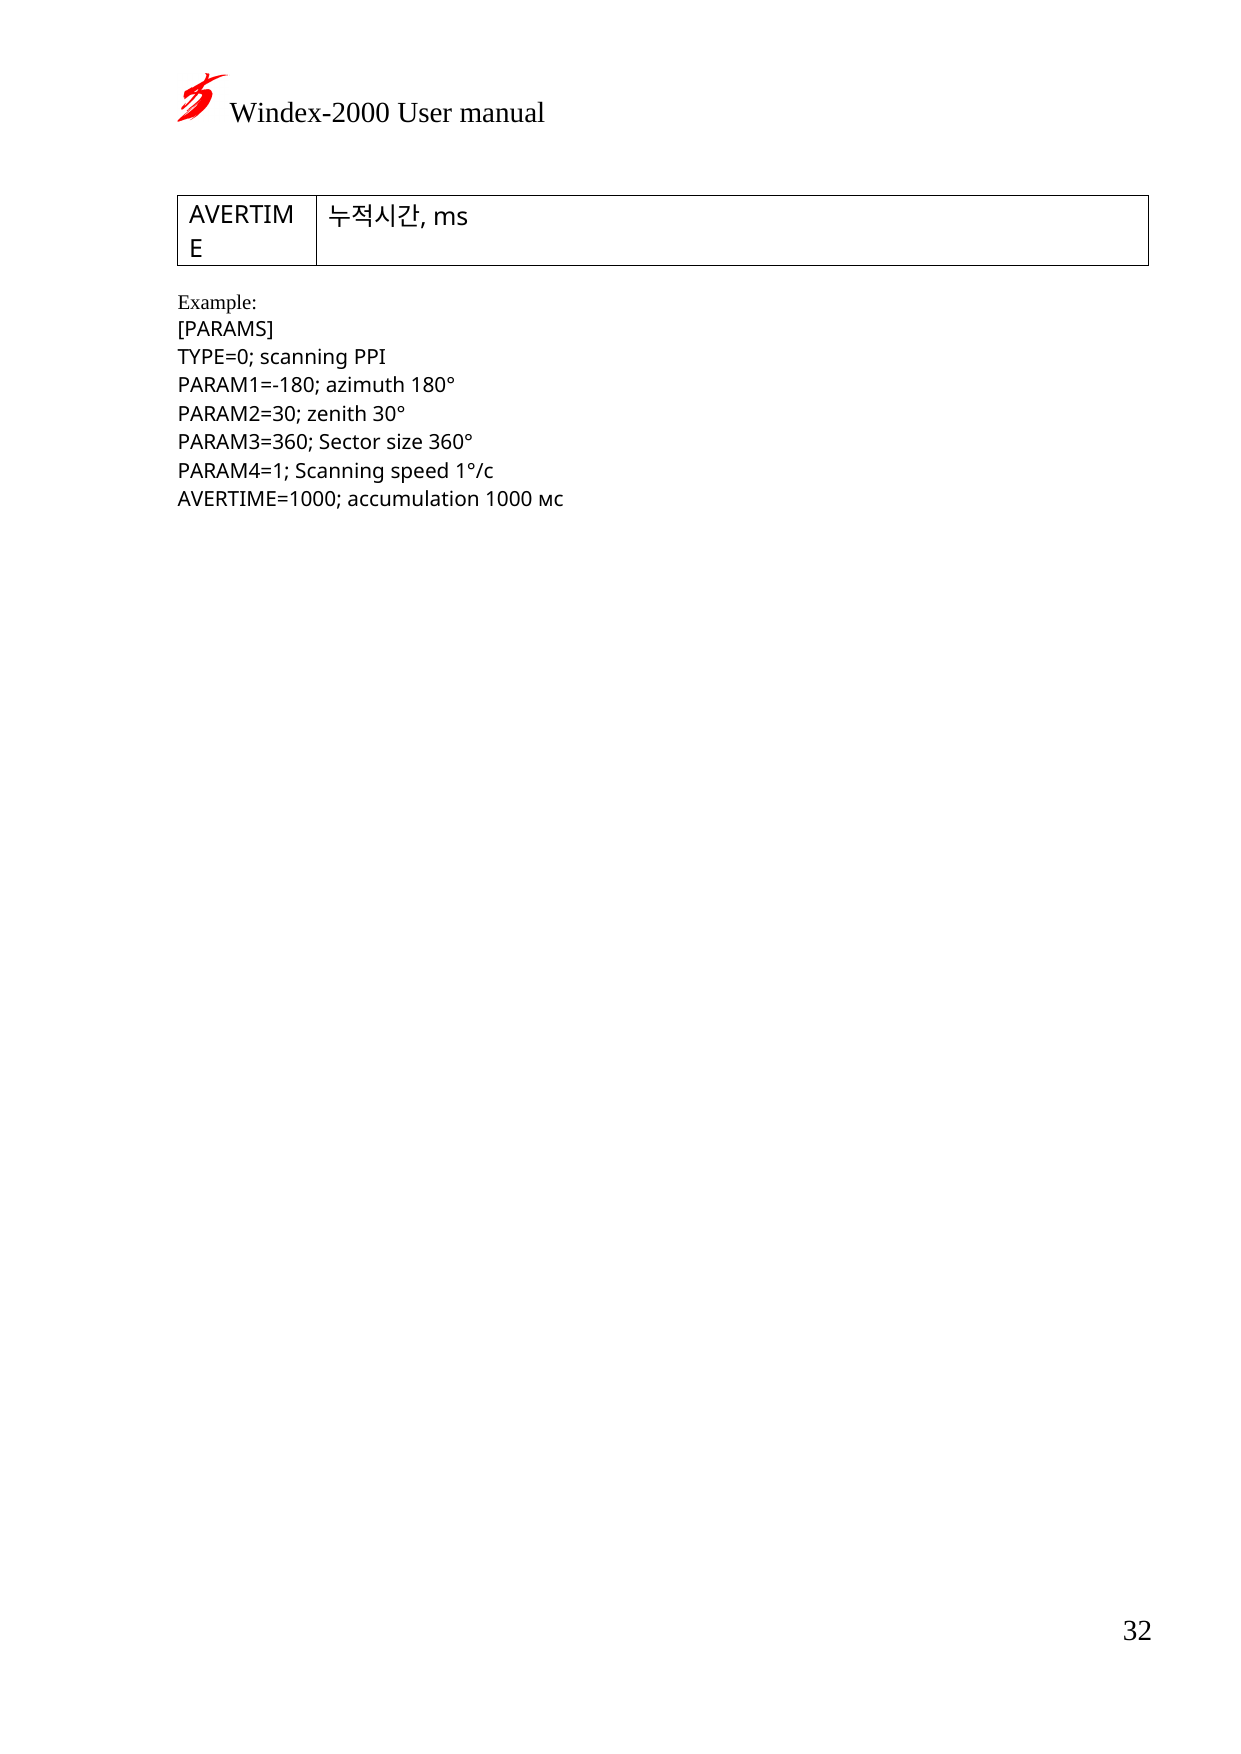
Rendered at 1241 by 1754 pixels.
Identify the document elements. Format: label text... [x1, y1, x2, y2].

text PARAM2=30; zenith 30° [177, 399, 1152, 427]
text [PARAMS] [177, 314, 1152, 342]
table_cell 누적시간, ms [317, 196, 1148, 264]
text TYPE=0; scanning PPI [177, 342, 1152, 371]
text PARAM4=1; Scanning speed 1°/с [177, 456, 1152, 484]
text PARAM1=-180; azimuth 180° [177, 371, 1152, 399]
text AVERTIME=1000; accumulation 1000 мс [177, 484, 1152, 513]
picture [177, 73, 230, 122]
table_cell AVERTIME [178, 196, 316, 264]
text PARAM3=360; Sector size 360° [177, 427, 1152, 456]
text Example: [177, 289, 1152, 314]
